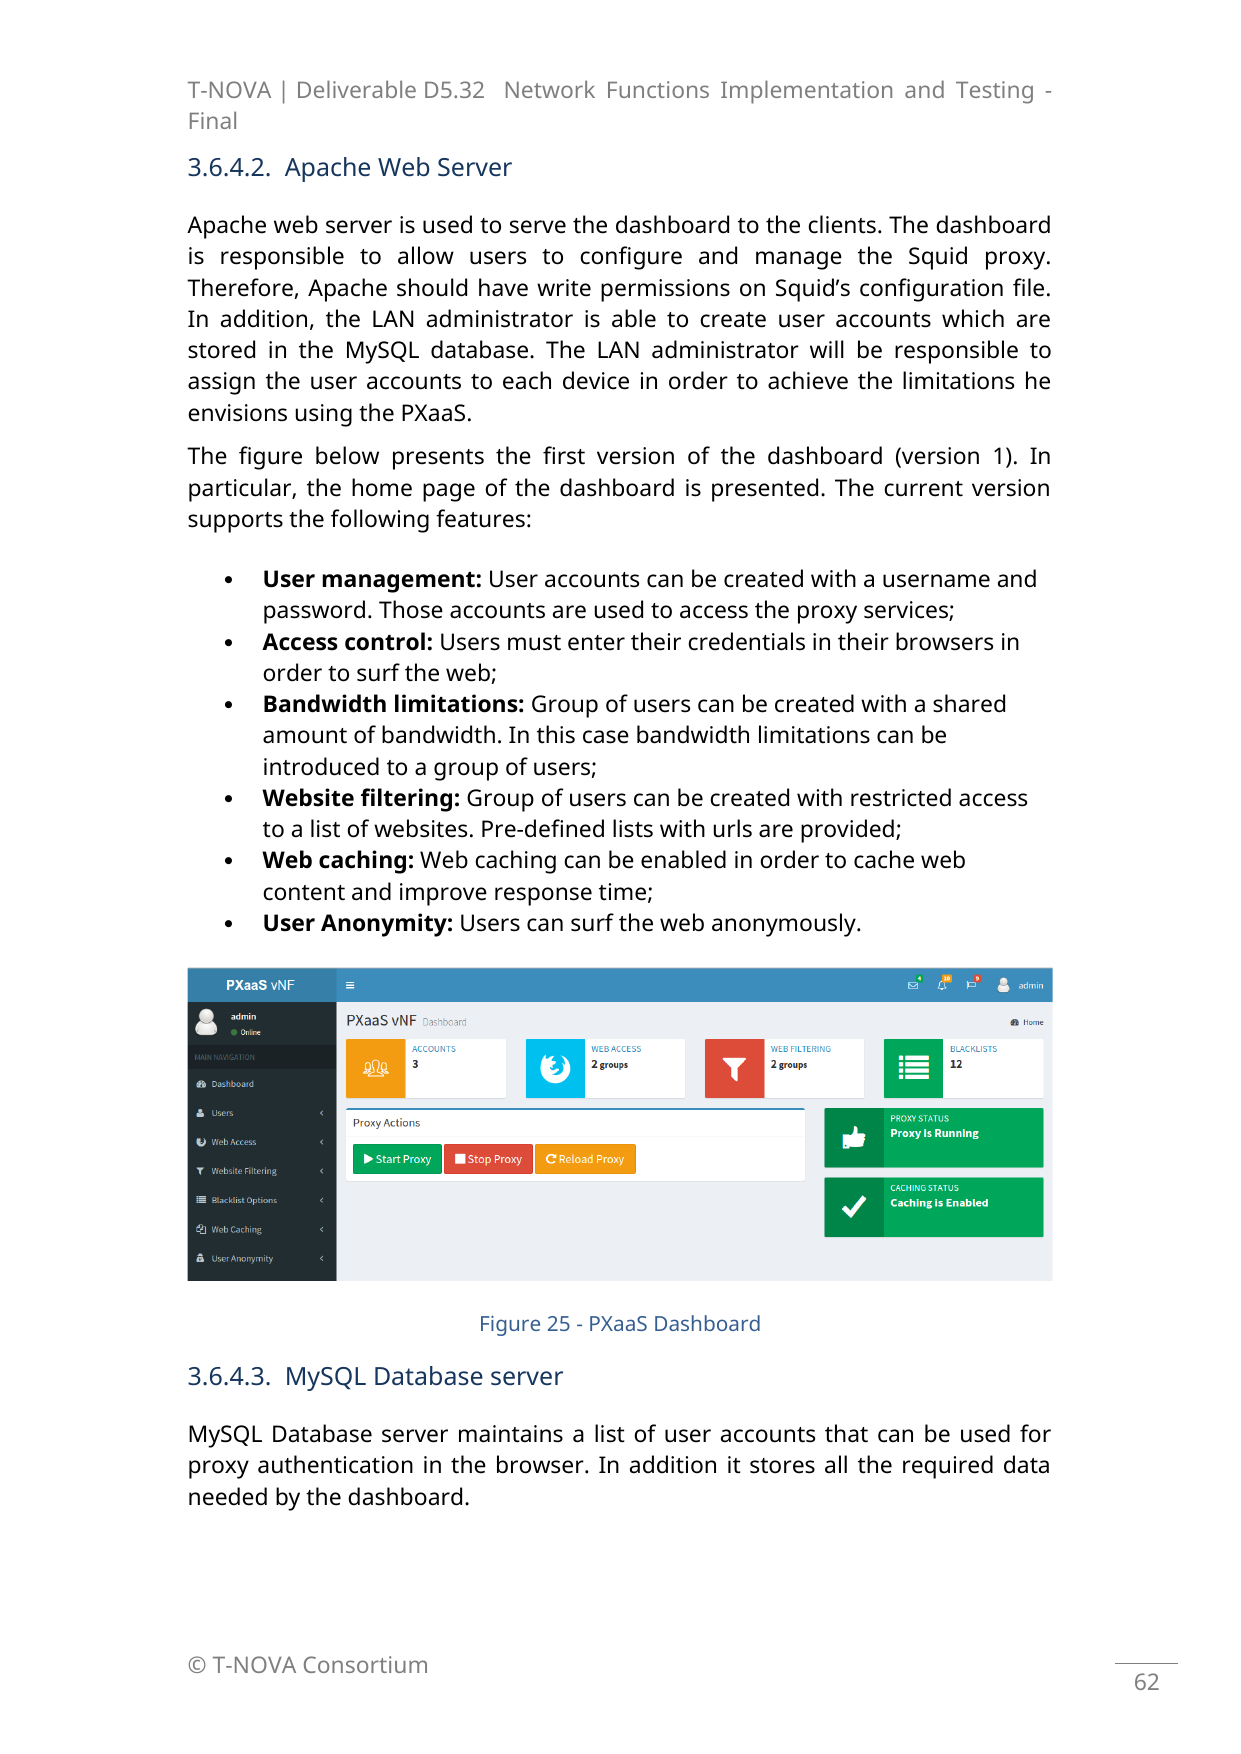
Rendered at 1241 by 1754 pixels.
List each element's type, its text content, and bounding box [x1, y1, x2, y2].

text The figure below presents the first version of the dashboard (version 1). In particular, the home page of the dashboard is presented. The current version supports the following features: [187, 440, 1053, 534]
subtitle Apache Web Server [187, 150, 1053, 184]
list Access control: Users must enter their credentials in their browsers in order to surf the web; [225, 626, 1053, 688]
text MySQL Database server maintains a list of user accounts that can be used for proxy authentication in the browser. In addition it stores all the required data needed by the dashboard. [187, 1418, 1053, 1512]
list User Anonymity: Users can surf the web anonymously. [225, 907, 1053, 938]
picture [187, 967, 1053, 1281]
list Bandwidth limitations: Group of users can be created with a shared amount of bandwidth. In this case bandwidth limitations can be introduced to a group of users; [225, 688, 1053, 782]
list Web caching: Web caching can be enabled in order to cache web content and improve response time; [225, 844, 1053, 907]
list Website filtering: Group of users can be created with restricted access to a list of websites. Pre-defined lists with urls are provided; [225, 782, 1053, 844]
text Apache web server is used to serve the dashboard to the clients. The dashboard is responsible to allow users to configure and manage the Squid proxy. Therefore, Apache should have write permissions on Squid’s configuration file. In addition, the LAN administrator is able to create user accounts which are stored in the MySQL database. The LAN administrator will be responsible to assign the user accounts to each device in order to achieve the limitations he envisions using the PXaaS. [187, 209, 1053, 428]
list User management: User accounts can be created with a username and password. Those accounts are used to access the proxy services; [225, 563, 1053, 626]
subtitle MySQL Database server [187, 1359, 1053, 1393]
text Figure 25 - PXaaS Dashboard [187, 1309, 1053, 1338]
